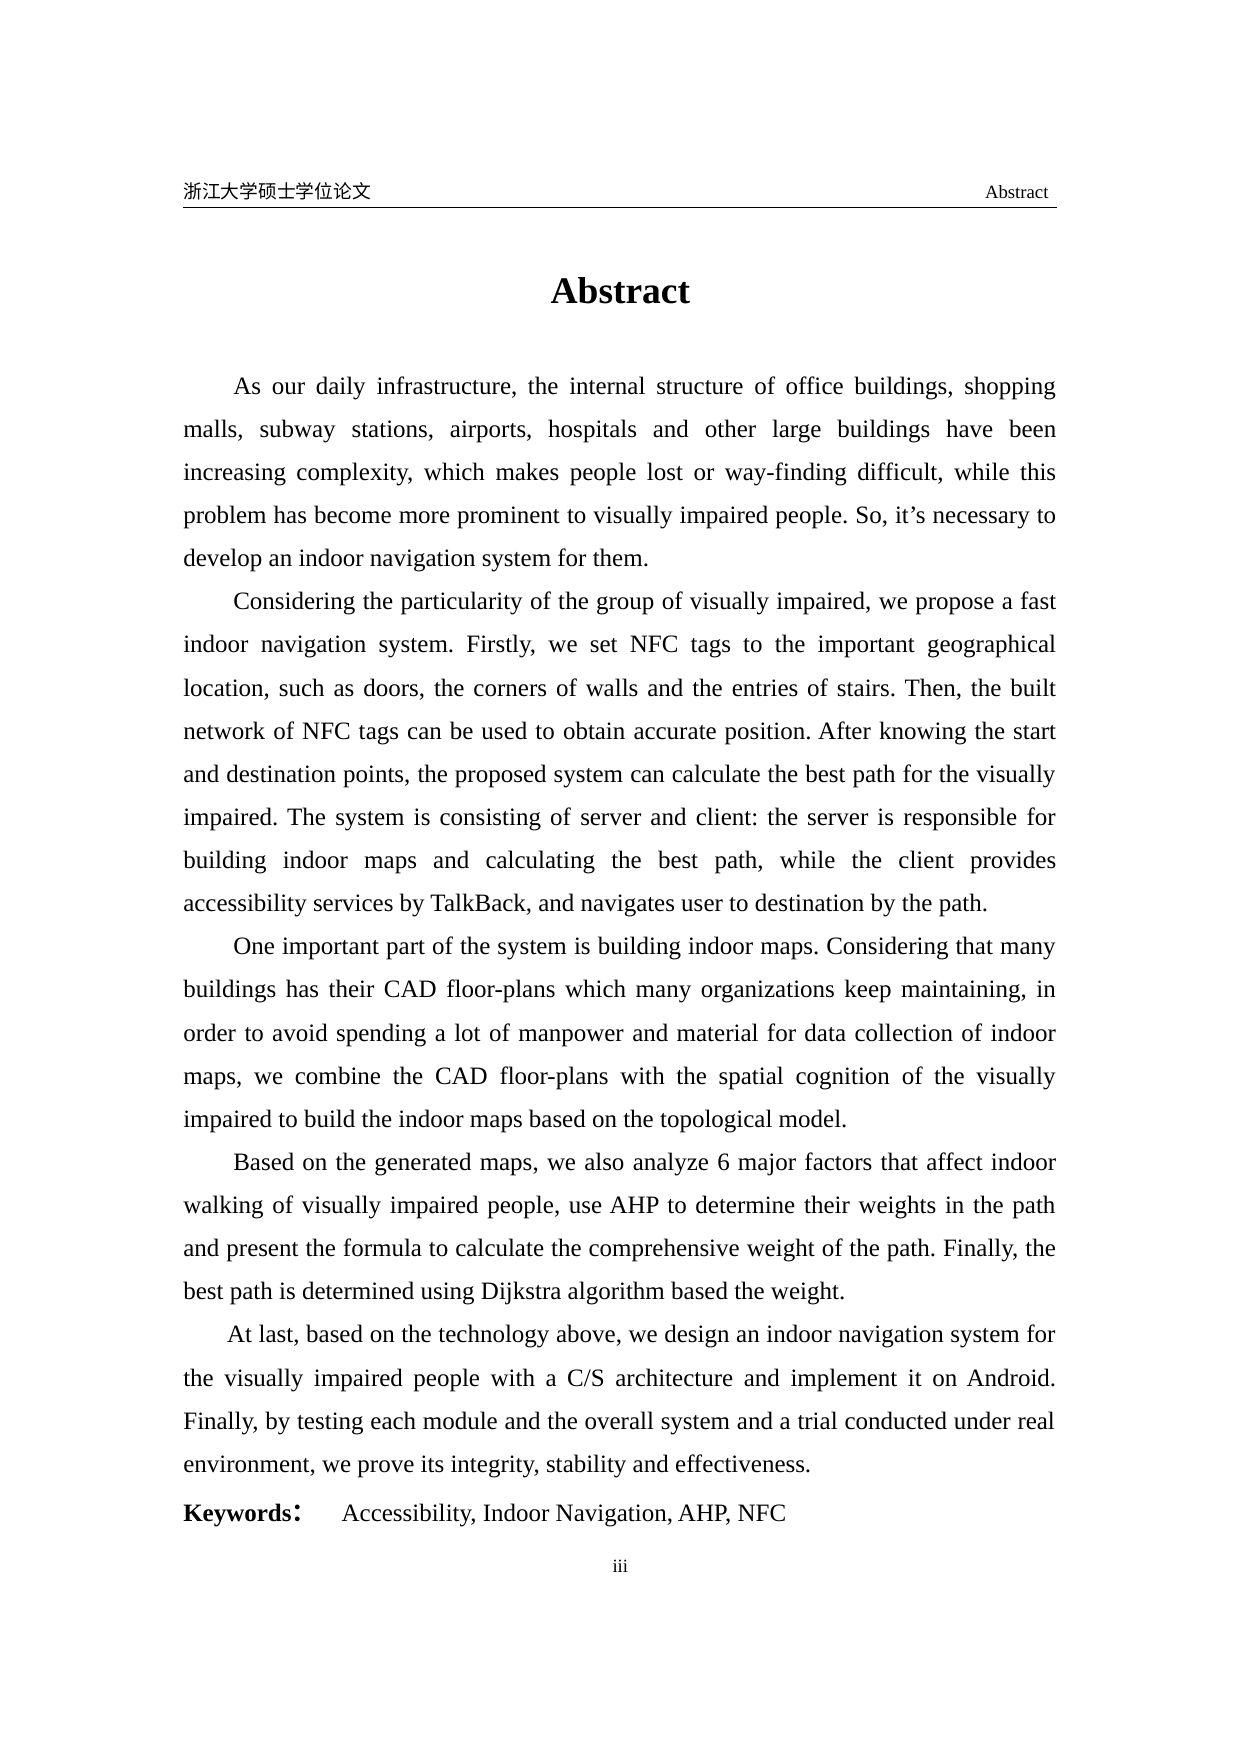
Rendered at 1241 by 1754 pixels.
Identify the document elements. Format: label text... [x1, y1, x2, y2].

text At last, based on the technology above, we design an indoor navigation system for the visually impaired people with a C/S architecture and implement it on Android. Finally, by testing each module and the overall system and a trial conducted under real environment, we prove its integrity, stability and effectiveness. [183, 1319, 1057, 1478]
text Based on the generated maps, we also analyze 6 major factors that affect indoor walking of visually impaired people, use AHP to determine their weights in the path and present the formula to calculate the comprehensive weight of the path. Finally, the best path is determined using Dijkstra algorithm based the weight. [183, 1147, 1057, 1305]
text Keywords： Accessibility, Indoor Navigation, AHP, NFC [183, 1492, 1057, 1528]
text One important part of the system is building indoor maps. Considering that many buildings has their CAD floor-plans which many organizations keep maintaining, in order to avoid spending a lot of manpower and material for data collection of indoor maps, we combine the CAD floor-plans with the spatial cognition of the visually impaired to build the indoor maps based on the topological model. [183, 931, 1057, 1133]
text Considering the particularity of the group of visually impaired, we propose a fast indoor navigation system. Firstly, we set NFC tags to the important geographical location, such as doors, the corners of walls and the entries of stairs. Then, the built network of NFC tags can be used to obtain accurate position. After knowing the start and destination points, the proposed system can calculate the best path for the visually impaired. The system is consisting of server and client: the server is responsible for building indoor maps and calculating the best path, while the client provides accessibility services by TalkBack, and navigates user to destination by the path. [183, 586, 1057, 917]
title Abstract [183, 268, 1057, 312]
text As our daily infrastructure, the internal structure of office buildings, shopping malls, subway stations, airports, hospitals and other large buildings have been increasing complexity, which makes people lost or way-finding difficult, while this problem has become more prominent to visually impaired people. So, it’s necessary to develop an indoor navigation system for them. [183, 371, 1057, 572]
